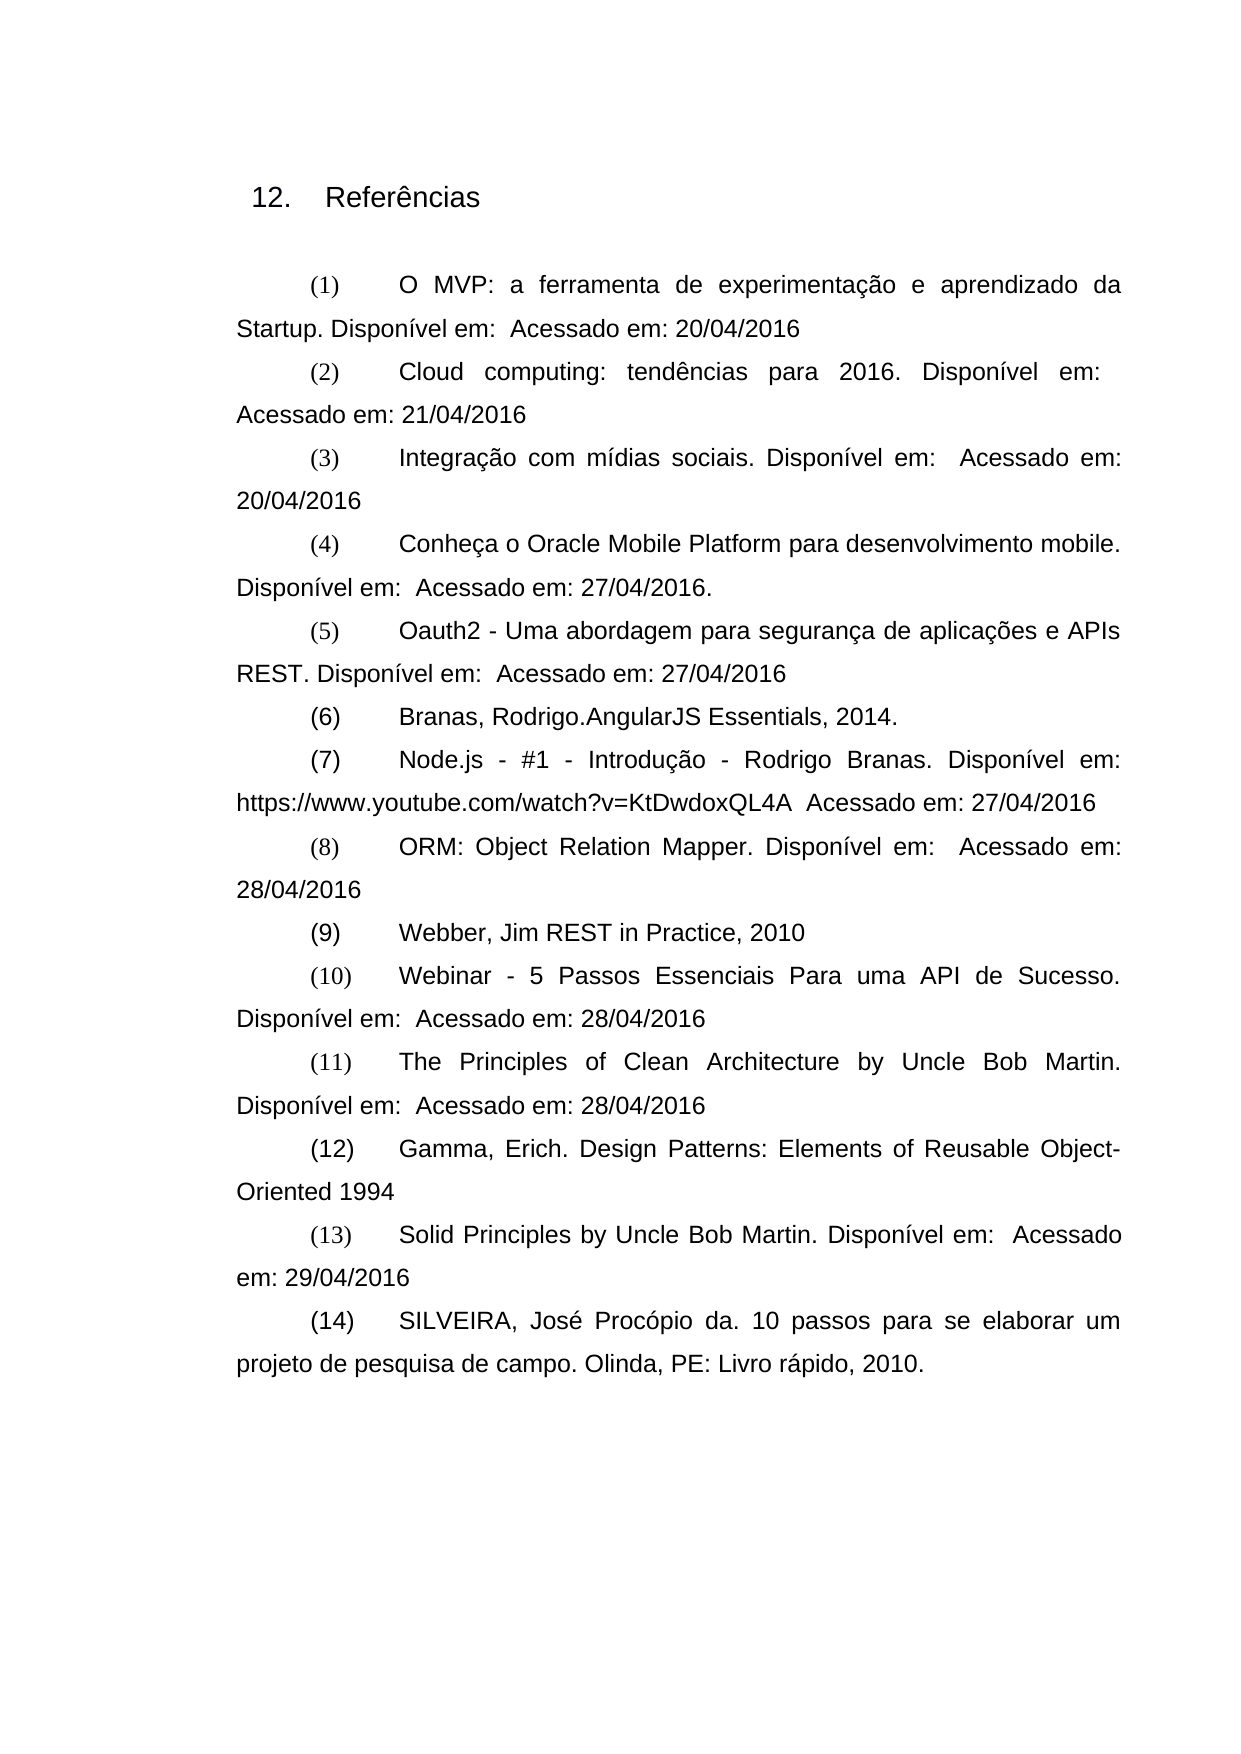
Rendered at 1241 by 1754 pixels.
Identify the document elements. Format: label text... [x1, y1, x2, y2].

list Referências [177, 180, 1122, 214]
list Conheça o Oracle Mobile Platform para desenvolvimento mobile. Disponível em: http://blog.4partner.com.br/oracle-mobile-platform-desenvolvimento-mobile Acessado em: 27/04/2016. [236, 529, 1122, 601]
list Webinar - 5 Passos Essenciais Para uma API de Sucesso. Disponível em: https://www.youtube.com/watch?v=a3Llf-wi8sc Acessado em: 28/04/2016 [236, 961, 1122, 1033]
list Branas, Rodrigo.AngularJS Essentials, 2014. [236, 702, 1122, 731]
list The Principles of Clean Architecture by Uncle Bob Martin. Disponível em: https://www.youtube.com/watch?v=o_TH-Y78tt4 Acessado em: 28/04/2016 [236, 1047, 1122, 1119]
list Integração com mídias sociais. Disponível em: http://grupodpg.com.br/integracao-com-as-midias-sociais/ Acessado em: 20/04/2016 [236, 443, 1122, 515]
list Cloud computing: tendências para 2016. Disponível em: http://www.revistawide.com.br/tecnologia/cloud-computing-tendencias-para-2016 Acessado em: 21/04/2016 [236, 357, 1122, 429]
list Gamma, Erich. Design Patterns: Elements of Reusable Object-Oriented 1994 [236, 1134, 1122, 1206]
list Solid Principles by Uncle Bob Martin. Disponível em: https://www.youtube.com/watch?v=oar-T2KovwE Acessado em: 29/04/2016 [236, 1220, 1122, 1292]
list SILVEIRA, José Procópio da. 10 passos para se elaborar um projeto de pesquisa de campo. Olinda, PE: Livro rápido, 2010. [236, 1306, 1122, 1378]
list ORM: Object Relation Mapper. Disponível em: http://www.devmedia.com.br/orm-object-relational-mapper/19056 Acessado em: 28/04/2016 [236, 832, 1122, 903]
list Node.js - #1 - Introdução - Rodrigo Branas. Disponível em: https://www.youtube.com/watch?v=KtDwdoxQL4A Acessado em: 27/04/2016 [236, 745, 1122, 817]
list Oauth2 - Uma abordagem para segurança de aplicações e APIs REST. Disponível em: http://pt.slideshare.net/TiagoMarchettiDolphi/oauth2-uma-abordagem-para-segurana-de-aplicaes-e-apis-rest-devcamp-2014 Acessado em: 27/04/2016 [236, 616, 1122, 688]
list O MVP: a ferramenta de experimentação e aprendizado da Startup. Disponível em: http://www.manualdastartup.com.br/blog/o-mvp-a-ferramenta-de-experimentacao-e-aprendizado-da-startup/ Acessado em: 20/04/2016 [236, 270, 1122, 342]
list Webber, Jim REST in Practice, 2010 [236, 918, 1122, 947]
